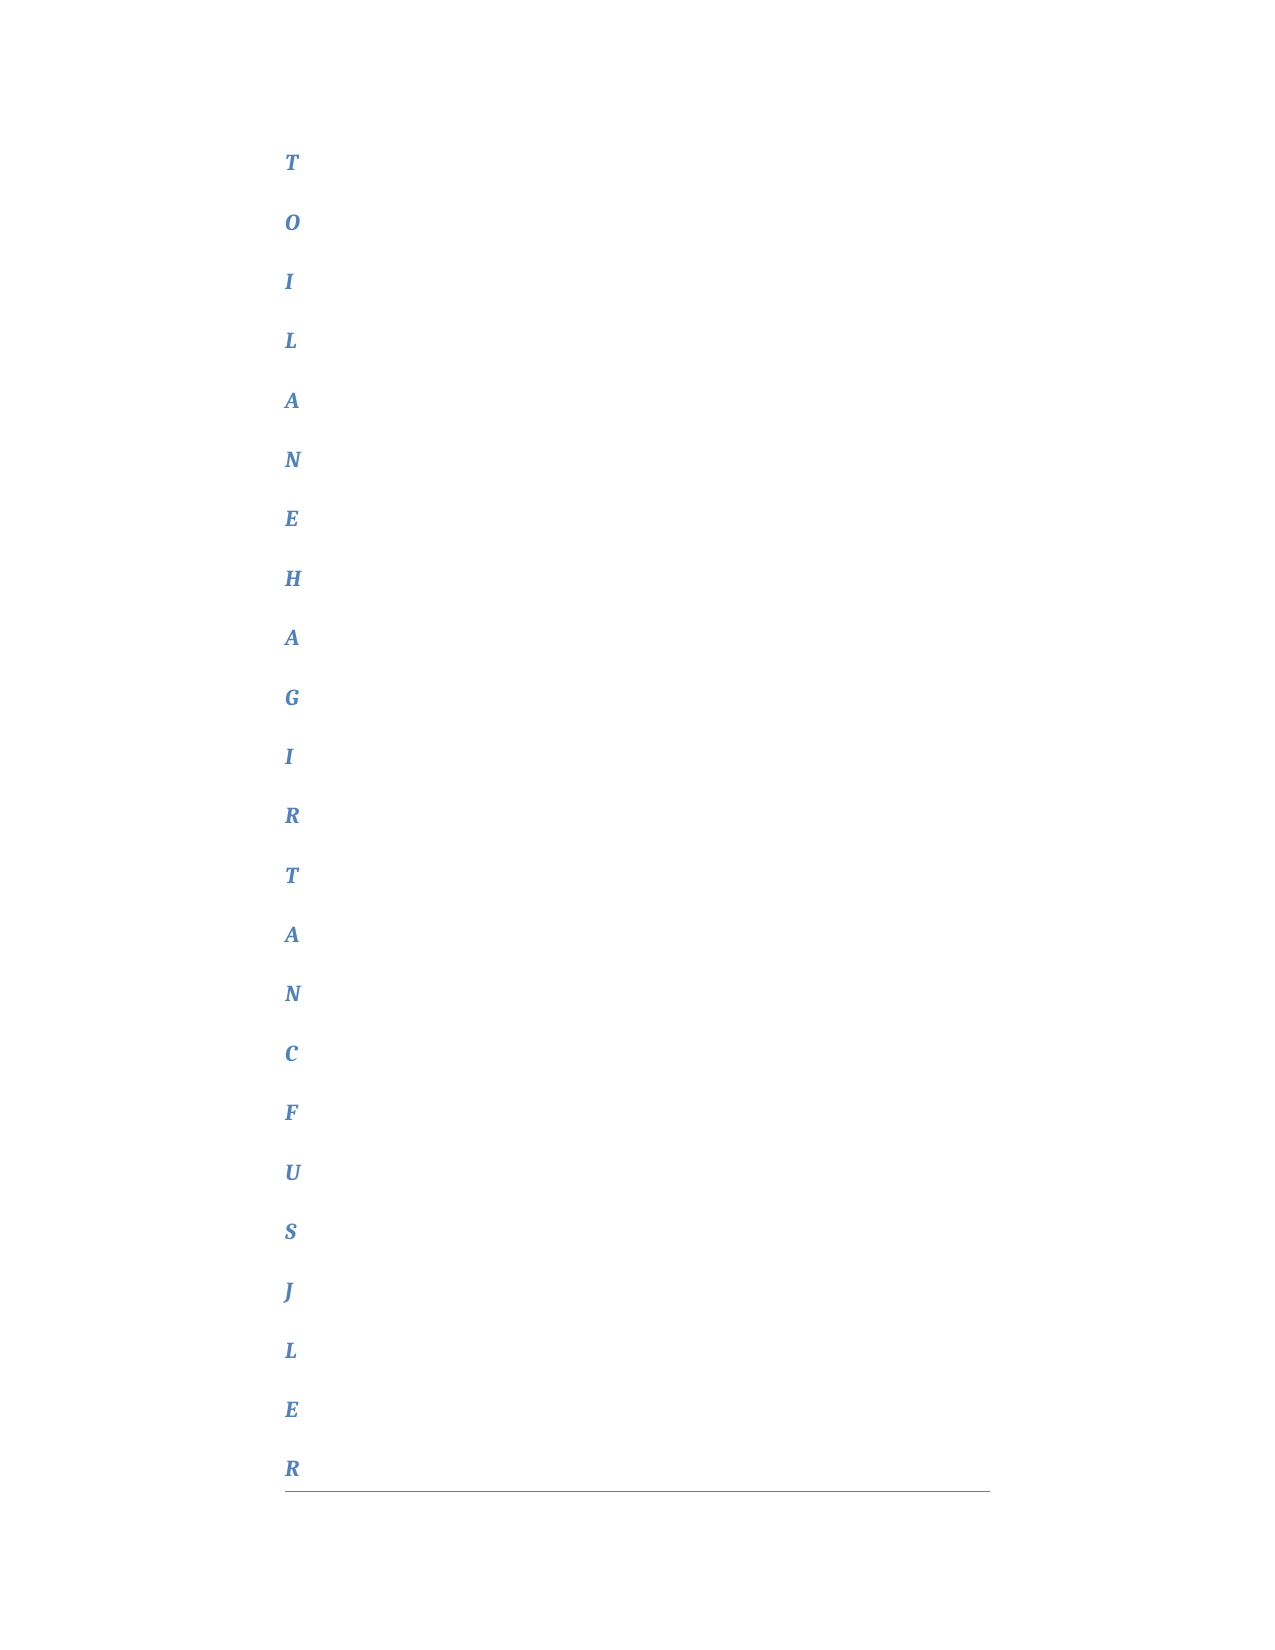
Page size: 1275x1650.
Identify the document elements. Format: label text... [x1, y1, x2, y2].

text C [285, 1041, 990, 1067]
text R [285, 1456, 990, 1491]
text E [285, 506, 990, 533]
text A [285, 922, 990, 948]
text G [285, 684, 990, 711]
text N [285, 981, 990, 1008]
text I [285, 744, 990, 770]
text H [285, 566, 990, 592]
text S [285, 1219, 990, 1245]
text E [285, 1397, 990, 1423]
text T [285, 150, 990, 176]
text A [285, 387, 990, 414]
text N [285, 447, 990, 473]
text L [285, 328, 990, 354]
text L [285, 1337, 990, 1364]
text U [285, 1159, 990, 1186]
text I [285, 269, 990, 295]
text J [285, 1278, 990, 1304]
text A [285, 625, 990, 651]
text T [285, 862, 990, 889]
text O [285, 209, 990, 236]
text R [285, 803, 990, 829]
text F [285, 1100, 990, 1126]
